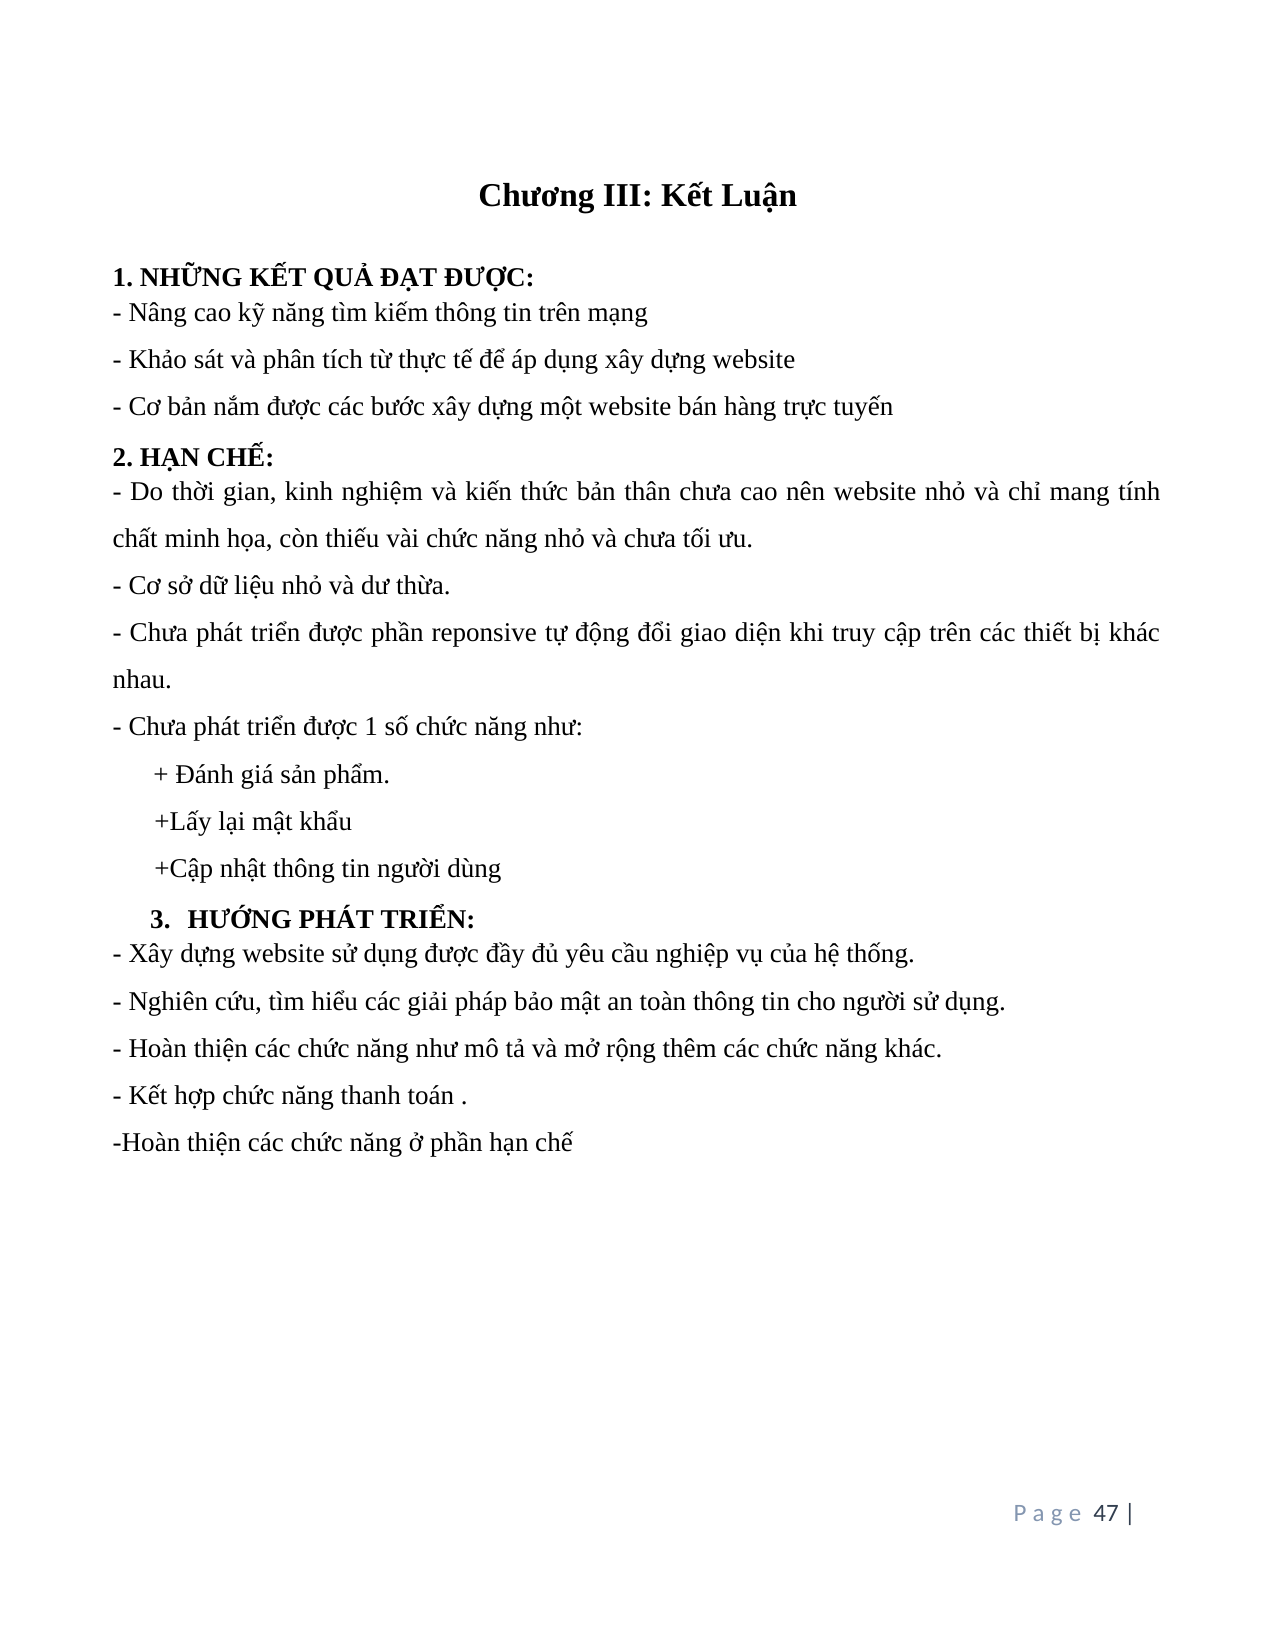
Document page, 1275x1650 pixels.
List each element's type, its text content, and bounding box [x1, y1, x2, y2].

text - Cơ bản nắm được các bước xây dựng một website bán hàng trực tuyến [112, 390, 1162, 421]
subtitle 1. NHỮNG KẾT QUẢ ĐẠT ĐƯỢC: [112, 261, 1162, 293]
text - Chưa phát triển được 1 số chức năng như: [112, 710, 1162, 742]
text - Xây dựng website sử dụng được đầy đủ yêu cầu nghiệp vụ của hệ thống. [112, 937, 1162, 968]
text - Do thời gian, kinh nghiệm và kiến thức bản thân chưa cao nên website nhỏ và chỉ mang tính chất minh họa, còn thiếu vài chức năng nhỏ và chưa tối ưu. [112, 475, 1162, 553]
text + Đánh giá sản phẩm. [112, 758, 1162, 789]
subtitle HƯỚNG PHÁT TRIỂN: [150, 903, 1162, 934]
subtitle 2. HẠN CHẾ: [112, 441, 1162, 472]
text - Cơ sở dữ liệu nhỏ và dư thừa. [112, 569, 1162, 600]
subtitle Chương III: Kết Luận [112, 175, 1162, 213]
text - Hoàn thiện các chức năng như mô tả và mở rộng thêm các chức năng khác. [112, 1032, 1162, 1063]
text - Chưa phát triển được phần reponsive tự động đổi giao diện khi truy cập trên các thiết bị khác nhau. [112, 616, 1162, 694]
text - Nâng cao kỹ năng tìm kiếm thông tin trên mạng [112, 296, 1162, 327]
text +Lấy lại mật khẩu [112, 805, 1162, 836]
text - Khảo sát và phân tích từ thực tế để áp dụng xây dựng website [112, 343, 1162, 374]
text +Cập nhật thông tin người dùng [112, 852, 1162, 883]
text - Kết hợp chức năng thanh toán . [112, 1079, 1162, 1110]
text -Hoàn thiện các chức năng ở phần hạn chế [112, 1126, 1162, 1158]
text - Nghiên cứu, tìm hiểu các giải pháp bảo mật an toàn thông tin cho người sử dụng. [112, 984, 1162, 1016]
